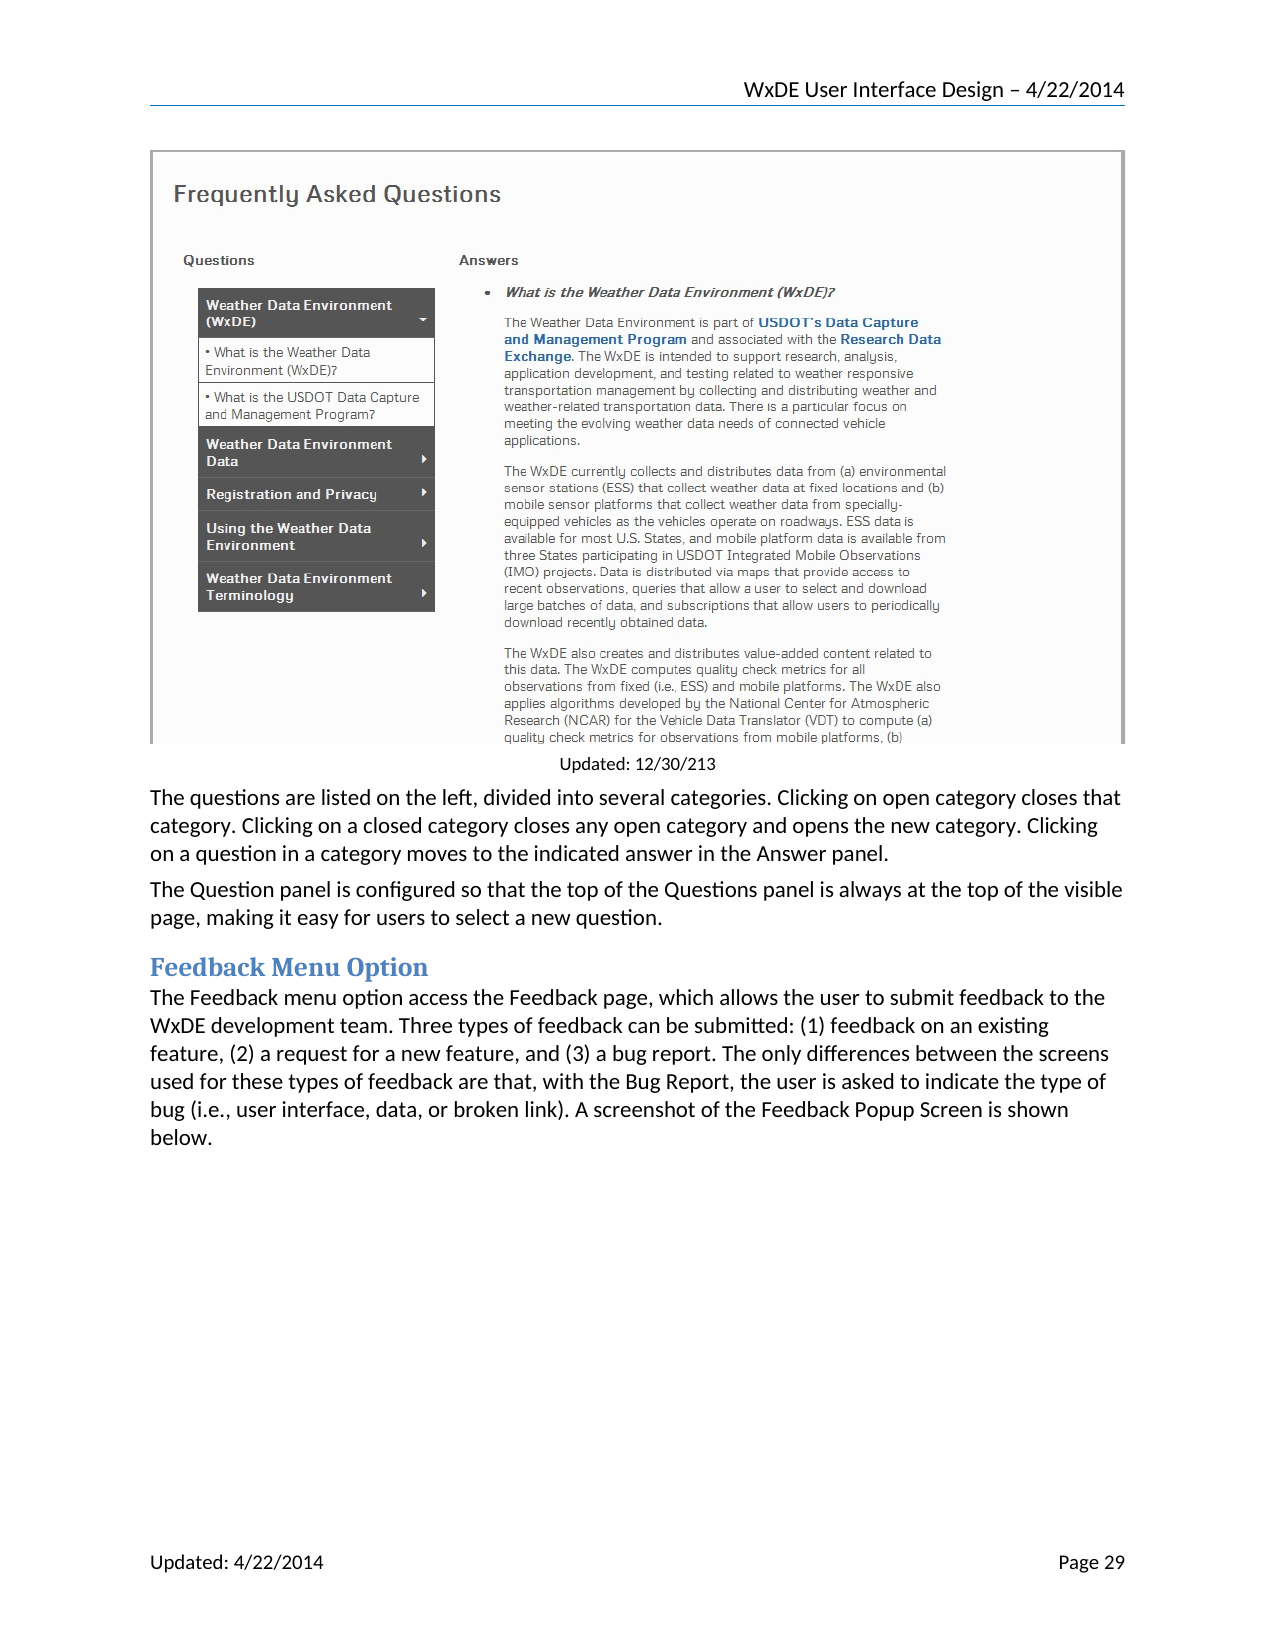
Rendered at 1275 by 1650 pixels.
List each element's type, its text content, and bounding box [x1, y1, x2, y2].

text The Question panel is configured so that the top of the Questions panel is always at the top of the visible page, making it easy for users to select a new question. [150, 875, 1125, 931]
subtitle Feedback Menu Option [150, 952, 1125, 983]
text The Feedback menu option access the Feedback page, which allows the user to submit feedback to the WxDE development team. Three types of feedback can be submitted: (1) feedback on an existing feature, (2) a request for a new feature, and (3) a bug report. The only differences between the screens used for these types of feedback are that, with the Bug Report, the user is asked to indicate the type of bug (i.e., user interface, data, or broken link). A screenshot of the Feedback Popup Screen is shown below. [150, 983, 1125, 1152]
text Updated: 12/30/213 [150, 752, 1125, 775]
picture [150, 150, 1125, 744]
text The questions are listed on the left, divided into several categories. Clicking on open category closes that category. Clicking on a closed category closes any open category and opens the new category. Clicking on a question in a category moves to the indicated answer in the Answer panel. [150, 783, 1125, 867]
